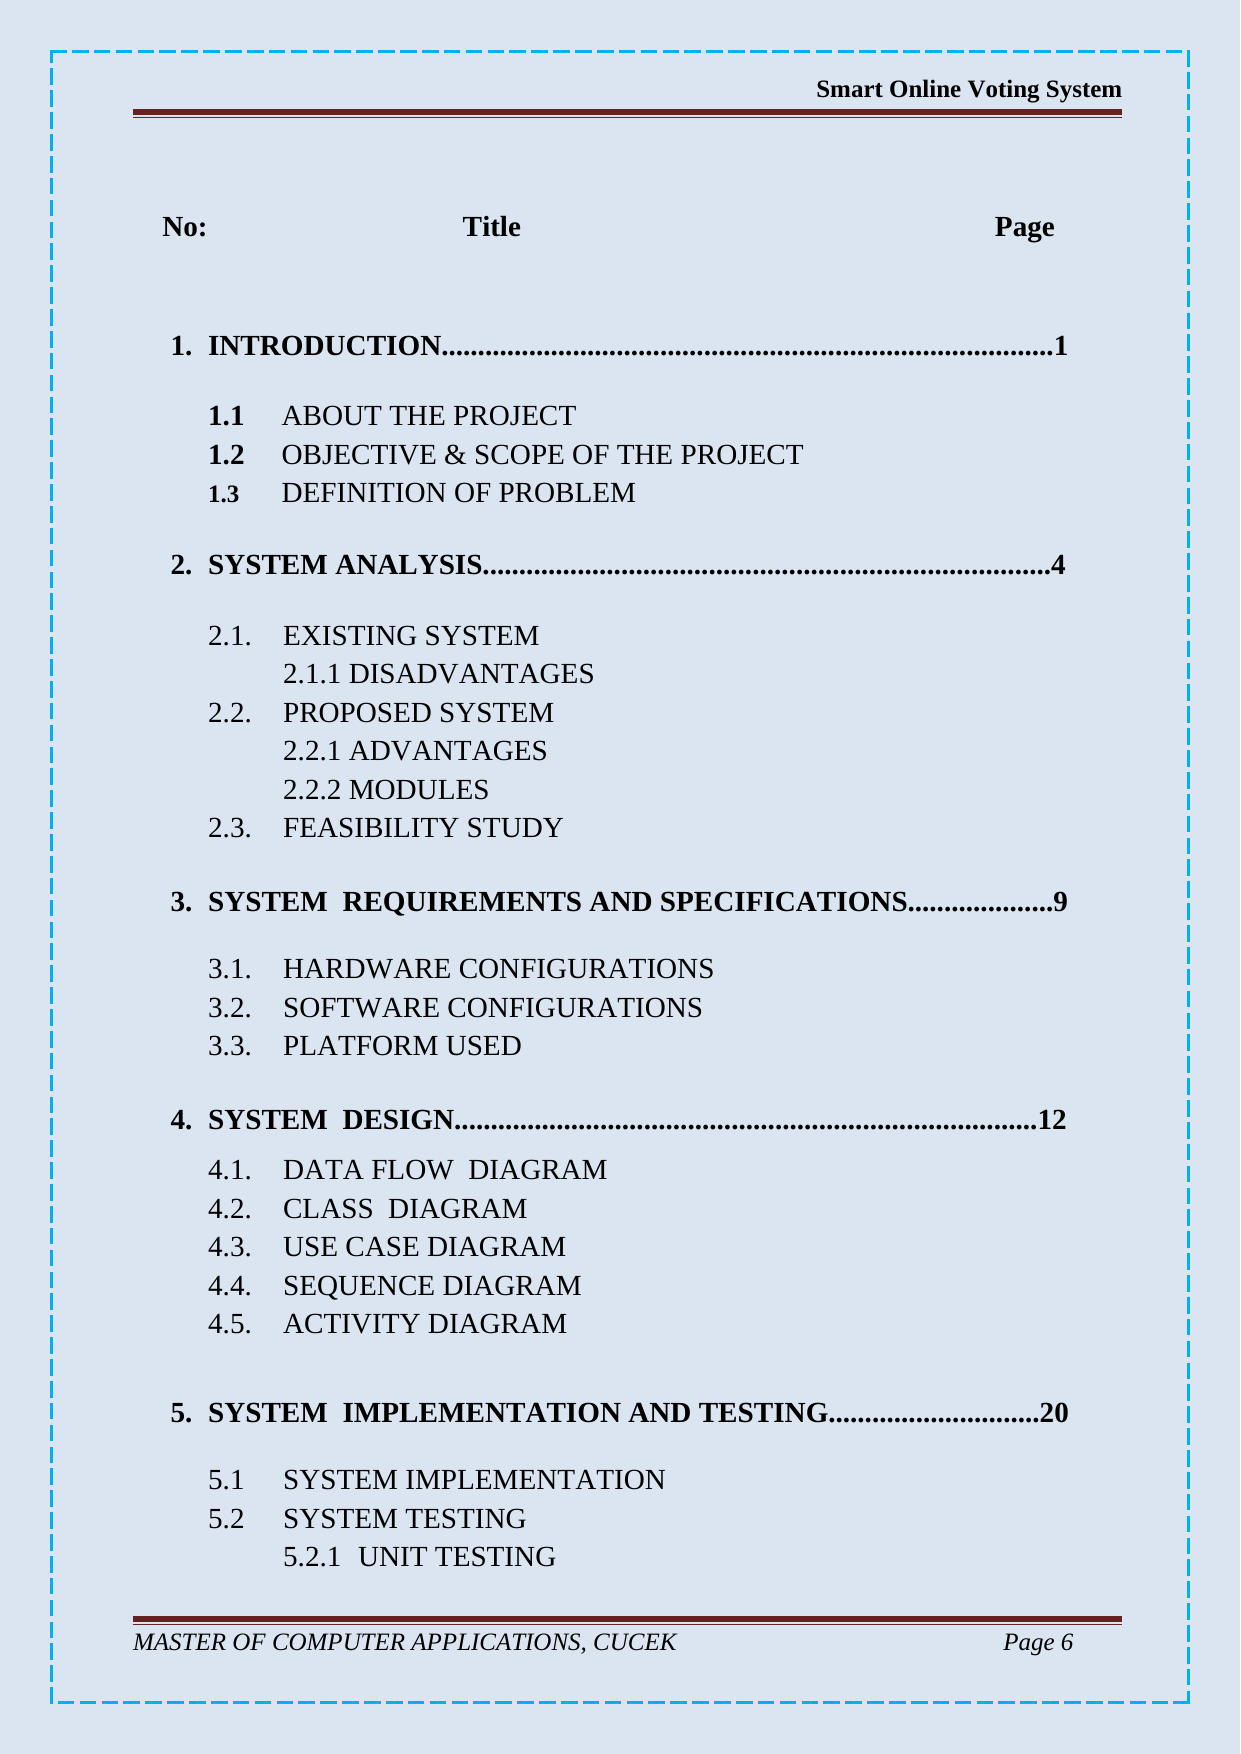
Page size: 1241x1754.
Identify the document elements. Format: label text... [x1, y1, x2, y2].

list FEASIBILITY STUDY [208, 810, 1122, 844]
list HARDWARE CONFIGURATIONS [208, 951, 1122, 985]
text 5.2 SYSTEM TESTING [208, 1501, 1122, 1534]
list CLASS DIAGRAM [208, 1191, 1122, 1224]
list SYSTEM REQUIREMENTS AND SPECIFICATIONS....................9 [170, 884, 1122, 918]
list 2.1.1 DISADVANTAGES [283, 656, 1122, 690]
list SYSTEM DESIGN................................................................................12 [170, 1102, 1122, 1136]
list SYSTEM ANALYSIS..............................................................................4 [170, 547, 1122, 581]
list DEFINITION OF PROBLEM [208, 476, 1122, 509]
list SOFTWARE CONFIGURATIONS [208, 990, 1122, 1023]
list SYSTEM IMPLEMENTATION AND TESTING.............................20 [170, 1395, 1122, 1429]
text 2.2.1 ADVANTAGES [208, 733, 1122, 767]
list SEQUENCE DIAGRAM [208, 1268, 1122, 1301]
text No: Title Page [133, 209, 1122, 243]
list PLATFORM USED [208, 1028, 1122, 1062]
list OBJECTIVE & SCOPE OF THE PROJECT [208, 437, 1122, 471]
list DATA FLOW DIAGRAM [208, 1152, 1122, 1186]
list EXISTING SYSTEM [208, 618, 1122, 651]
list USE CASE DIAGRAM [208, 1229, 1122, 1263]
text 5.2.1 UNIT TESTING [208, 1539, 1122, 1573]
text 5.1 SYSTEM IMPLEMENTATION [208, 1462, 1122, 1496]
list ABOUT THE PROJECT [208, 398, 1122, 432]
list INTRODUCTION....................................................................................1 [170, 328, 1122, 362]
text 2.2.2 MODULES [208, 772, 1122, 805]
list PROPOSED SYSTEM [208, 695, 1122, 728]
list ACTIVITY DIAGRAM [208, 1306, 1122, 1340]
